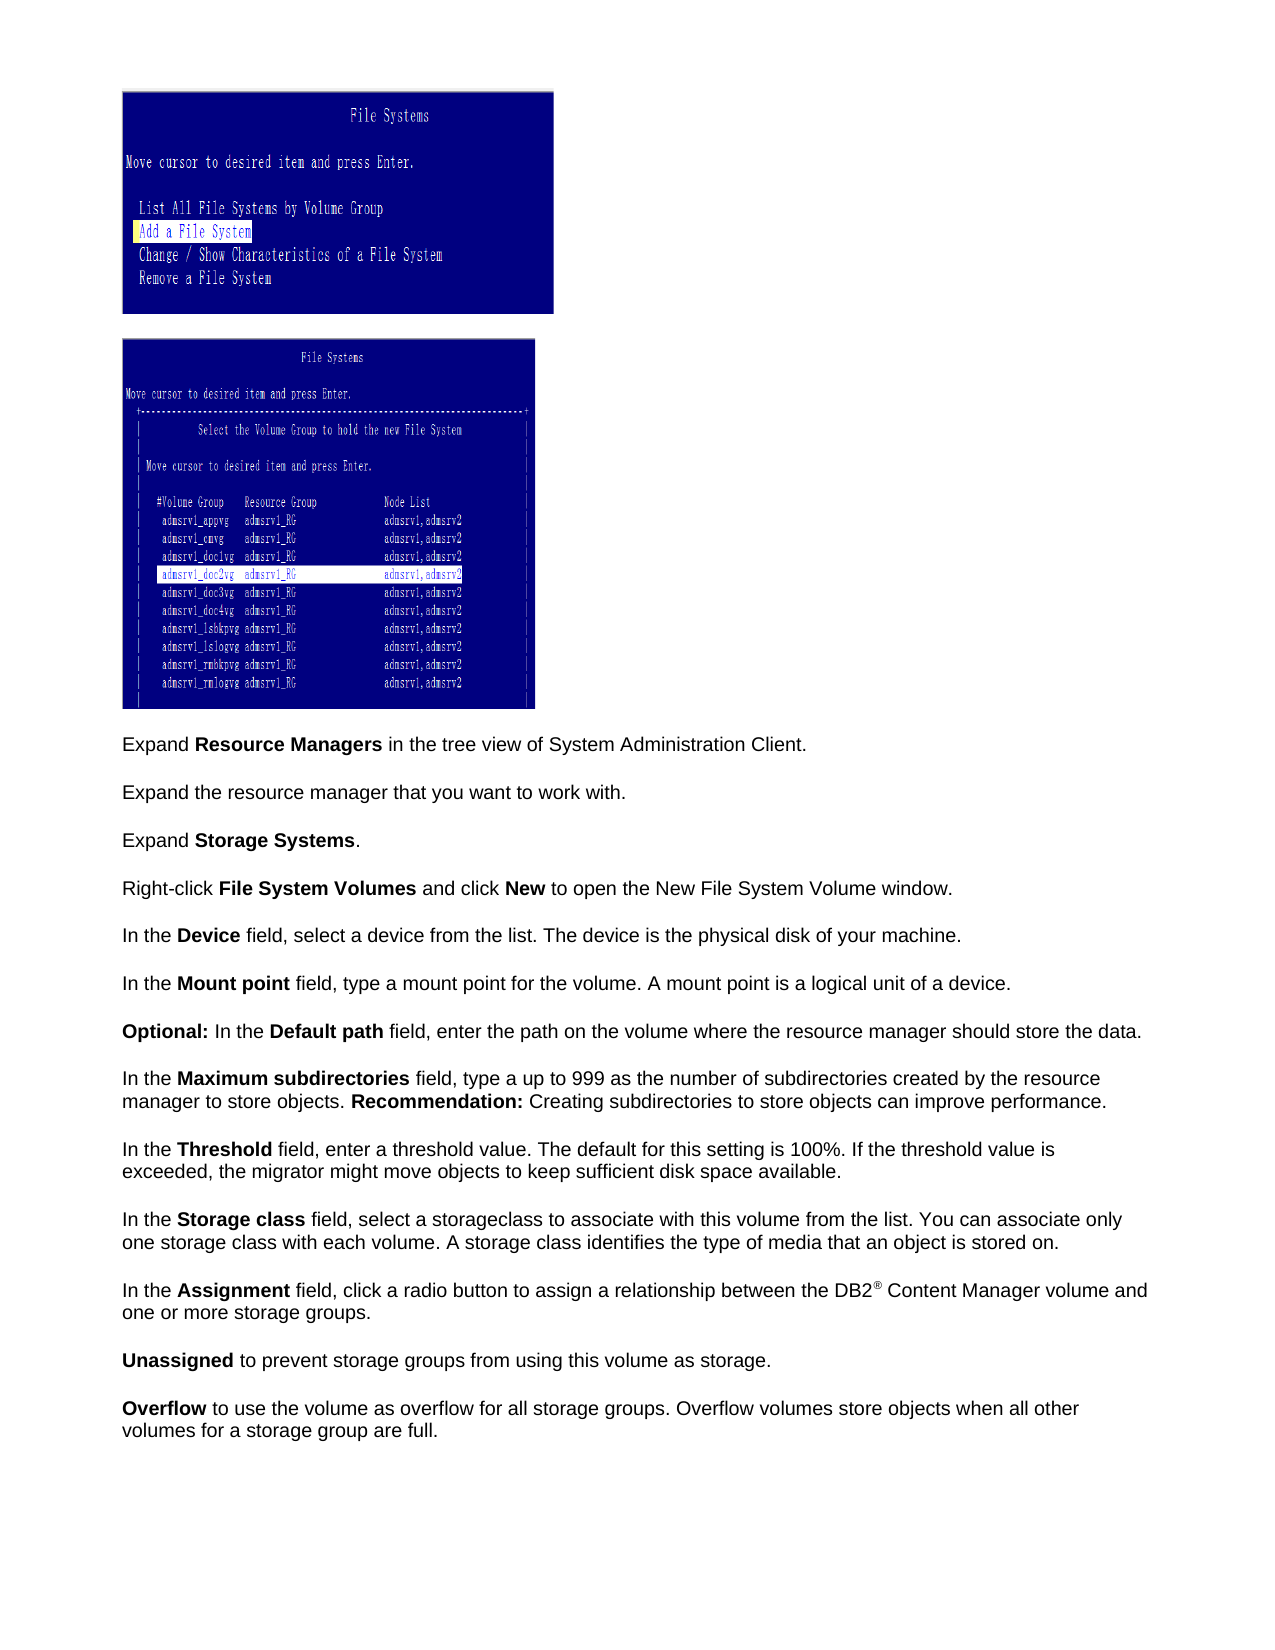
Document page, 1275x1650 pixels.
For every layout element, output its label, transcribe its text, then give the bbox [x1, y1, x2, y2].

text Expand Storage Systems. [122, 829, 1152, 851]
text Expand Resource Managers in the tree view of System Administration Client. [122, 733, 1152, 756]
list Unassigned to prevent storage groups from using this volume as storage. [122, 1349, 1152, 1372]
text In the Device field, select a device from the list. The device is the physical disk of your machine. [122, 924, 1152, 947]
text In the Storage class field, select a storageclass to associate with this volume from the list. You can associate only one storage class with each volume. A storage class identifies the type of media that an object is stored on. [122, 1208, 1152, 1253]
text Expand the resource manager that you want to work with. [122, 781, 1152, 804]
text In the Assignment field, click a radio button to assign a relationship between the DB2® Content Manager volume and one or more storage groups. [122, 1278, 1152, 1324]
picture [121, 338, 536, 709]
text Right-click File System Volumes and click New to open the New File System Volume window. [122, 876, 1152, 899]
text Optional: In the Default path field, enter the path on the volume where the resource manager should store the data. [122, 1019, 1152, 1042]
text In the Maximum subdirectories field, type a up to 999 as the number of subdirectories created by the resource manager to store objects. Recommendation: Creating subdirectories to store objects can improve performance. [122, 1067, 1152, 1113]
list Overflow to use the volume as overflow for all storage groups. Overflow volumes store objects when all other volumes for a storage group are full. [122, 1397, 1152, 1442]
picture [121, 88, 554, 314]
text In the Threshold field, enter a threshold value. The default for this setting is 100%. If the threshold value is exceeded, the migrator might move objects to keep sufficient disk space available. [122, 1138, 1152, 1183]
text In the Mount point field, type a mount point for the volume. A mount point is a logical unit of a device. [122, 972, 1152, 994]
